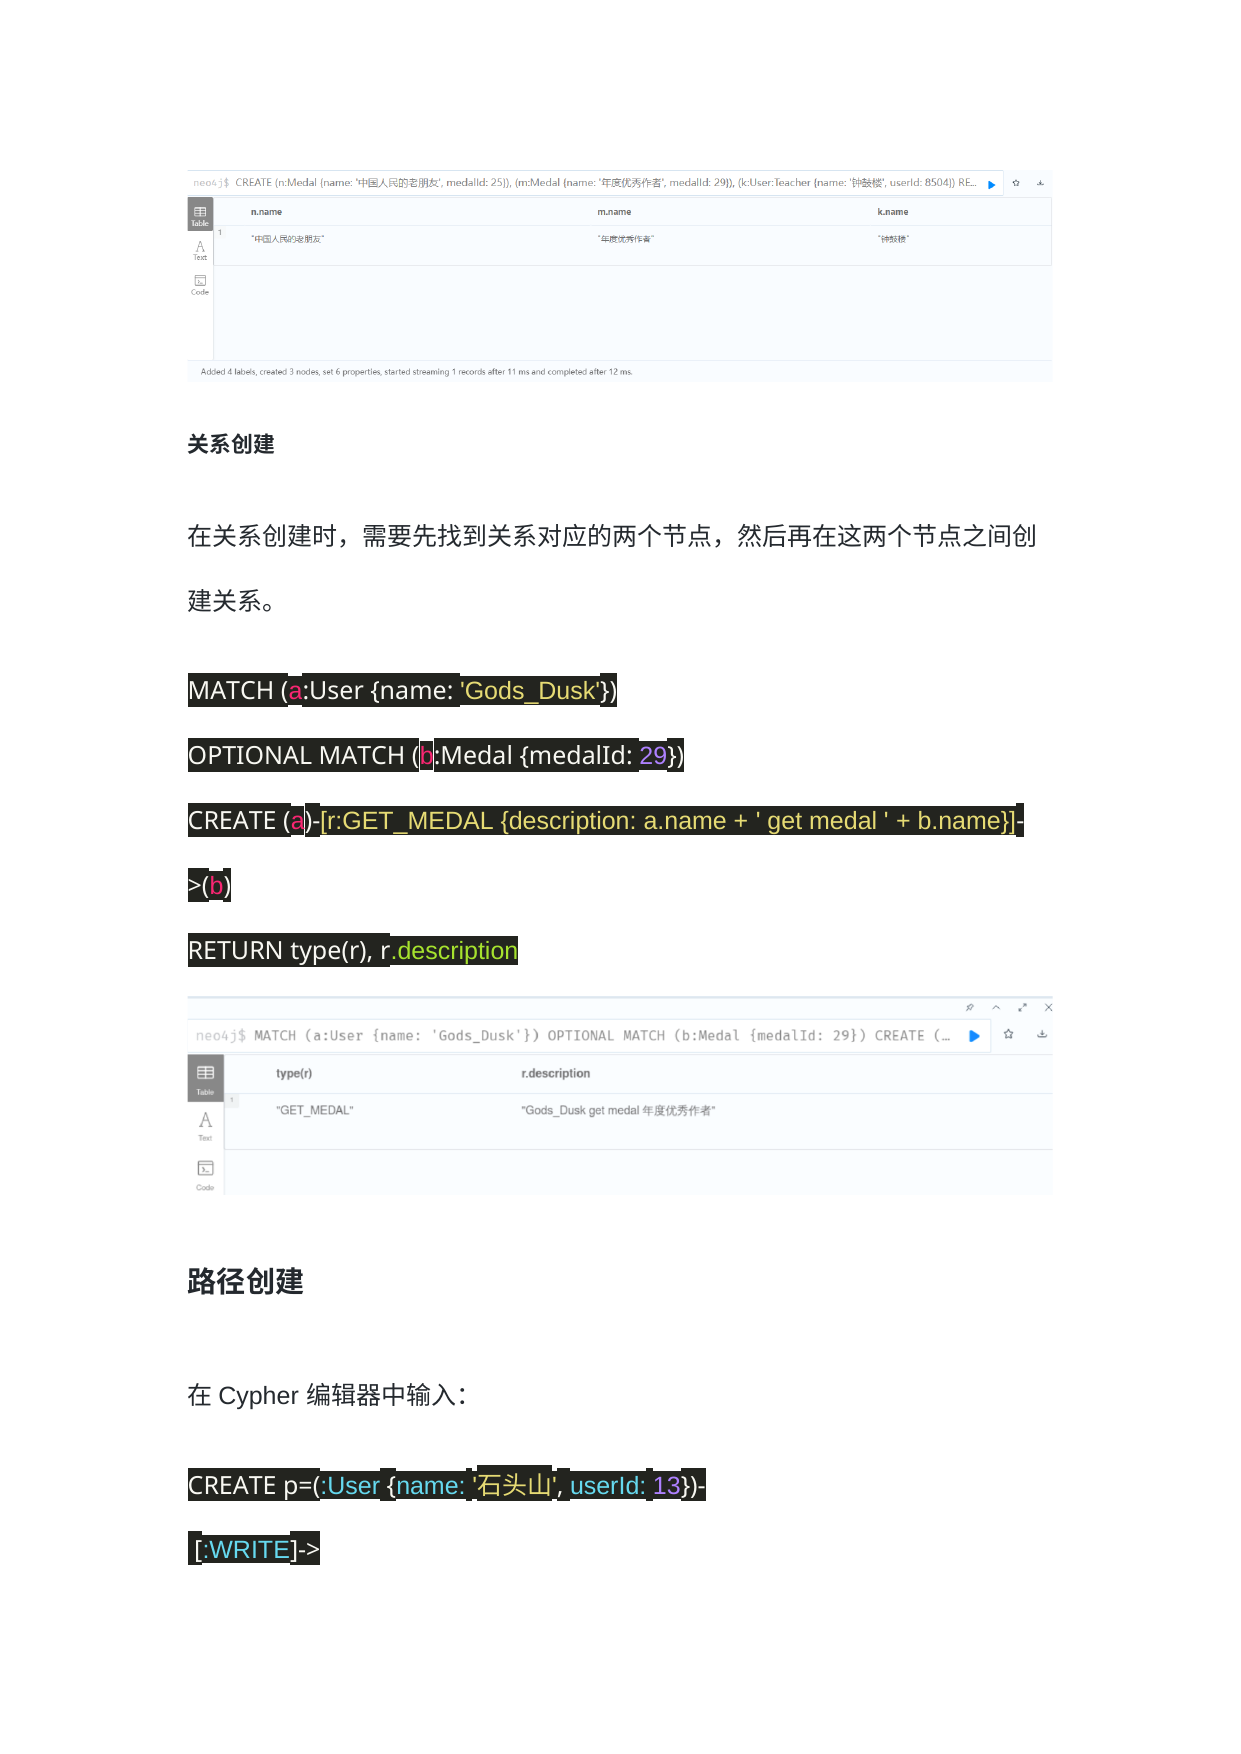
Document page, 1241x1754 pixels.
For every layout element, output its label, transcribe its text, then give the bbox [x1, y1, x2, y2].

text [:WRITE]-> [187, 1516, 1053, 1581]
picture [187, 170, 1053, 382]
subtitle 关系创建 [187, 427, 1053, 459]
picture [187, 996, 1053, 1195]
text 在 Cypher 编辑器中输入： [187, 1361, 1053, 1426]
text CREATE p=(:User {name: '石头山', userId: 13})- [187, 1451, 1053, 1516]
text CREATE (a)-[r:GET_MEDAL {description: a.name + ' get medal ' + b.name}]->(b) [187, 787, 1053, 917]
text 在关系创建时，需要先找到关系对应的两个节点，然后再在这两个节点之间创建关系。 [187, 502, 1053, 632]
text MATCH (a:User {name: 'Gods_Dusk'}) [187, 657, 1053, 722]
subtitle 路径创建 [187, 1247, 1053, 1312]
text OPTIONAL MATCH (b:Medal {medalId: 29}) [187, 722, 1053, 787]
text RETURN type(r), r.description [187, 917, 1053, 982]
